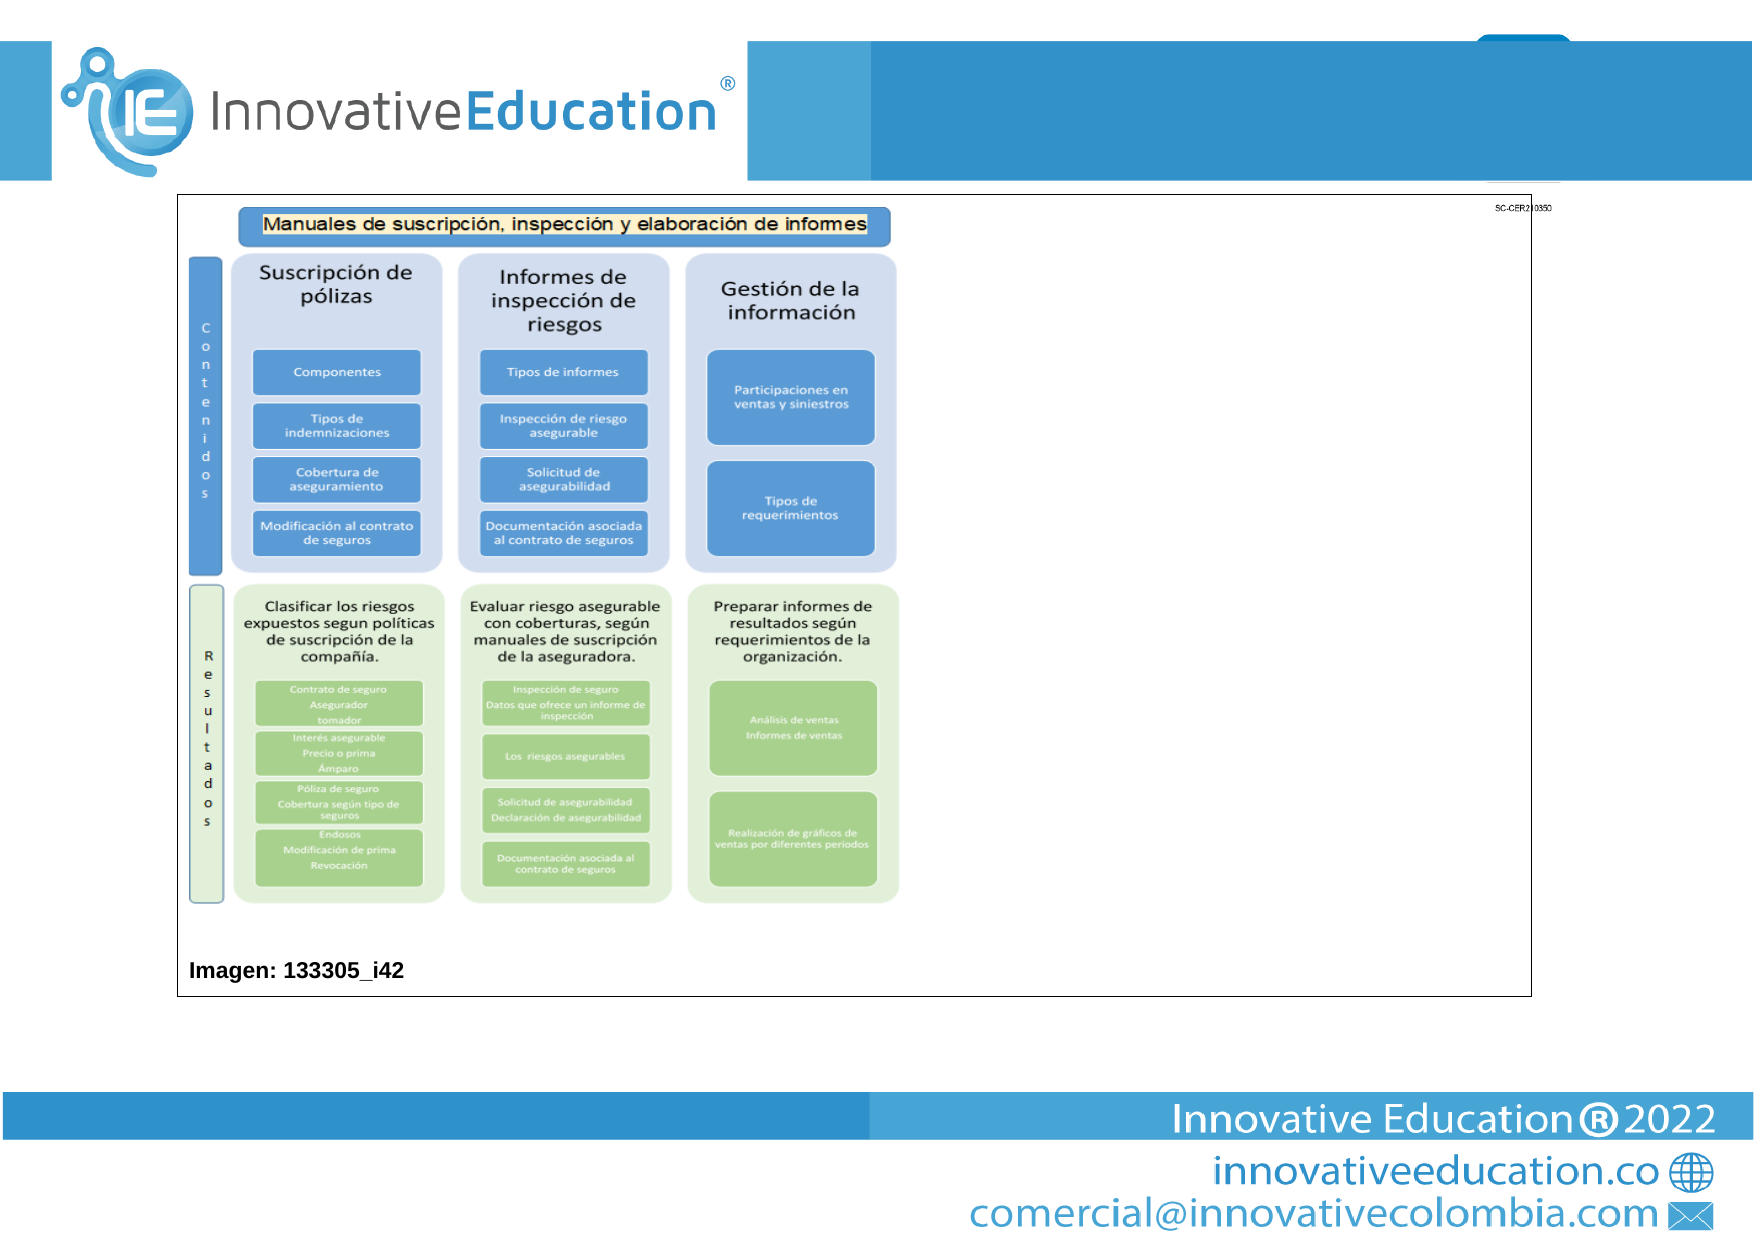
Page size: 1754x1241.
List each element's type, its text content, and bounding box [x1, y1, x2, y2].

picture [188, 207, 913, 945]
picture [2, 1091, 1754, 1237]
table_cell Imagen: 133305_i42 [178, 195, 1531, 996]
picture [0, 28, 1752, 214]
